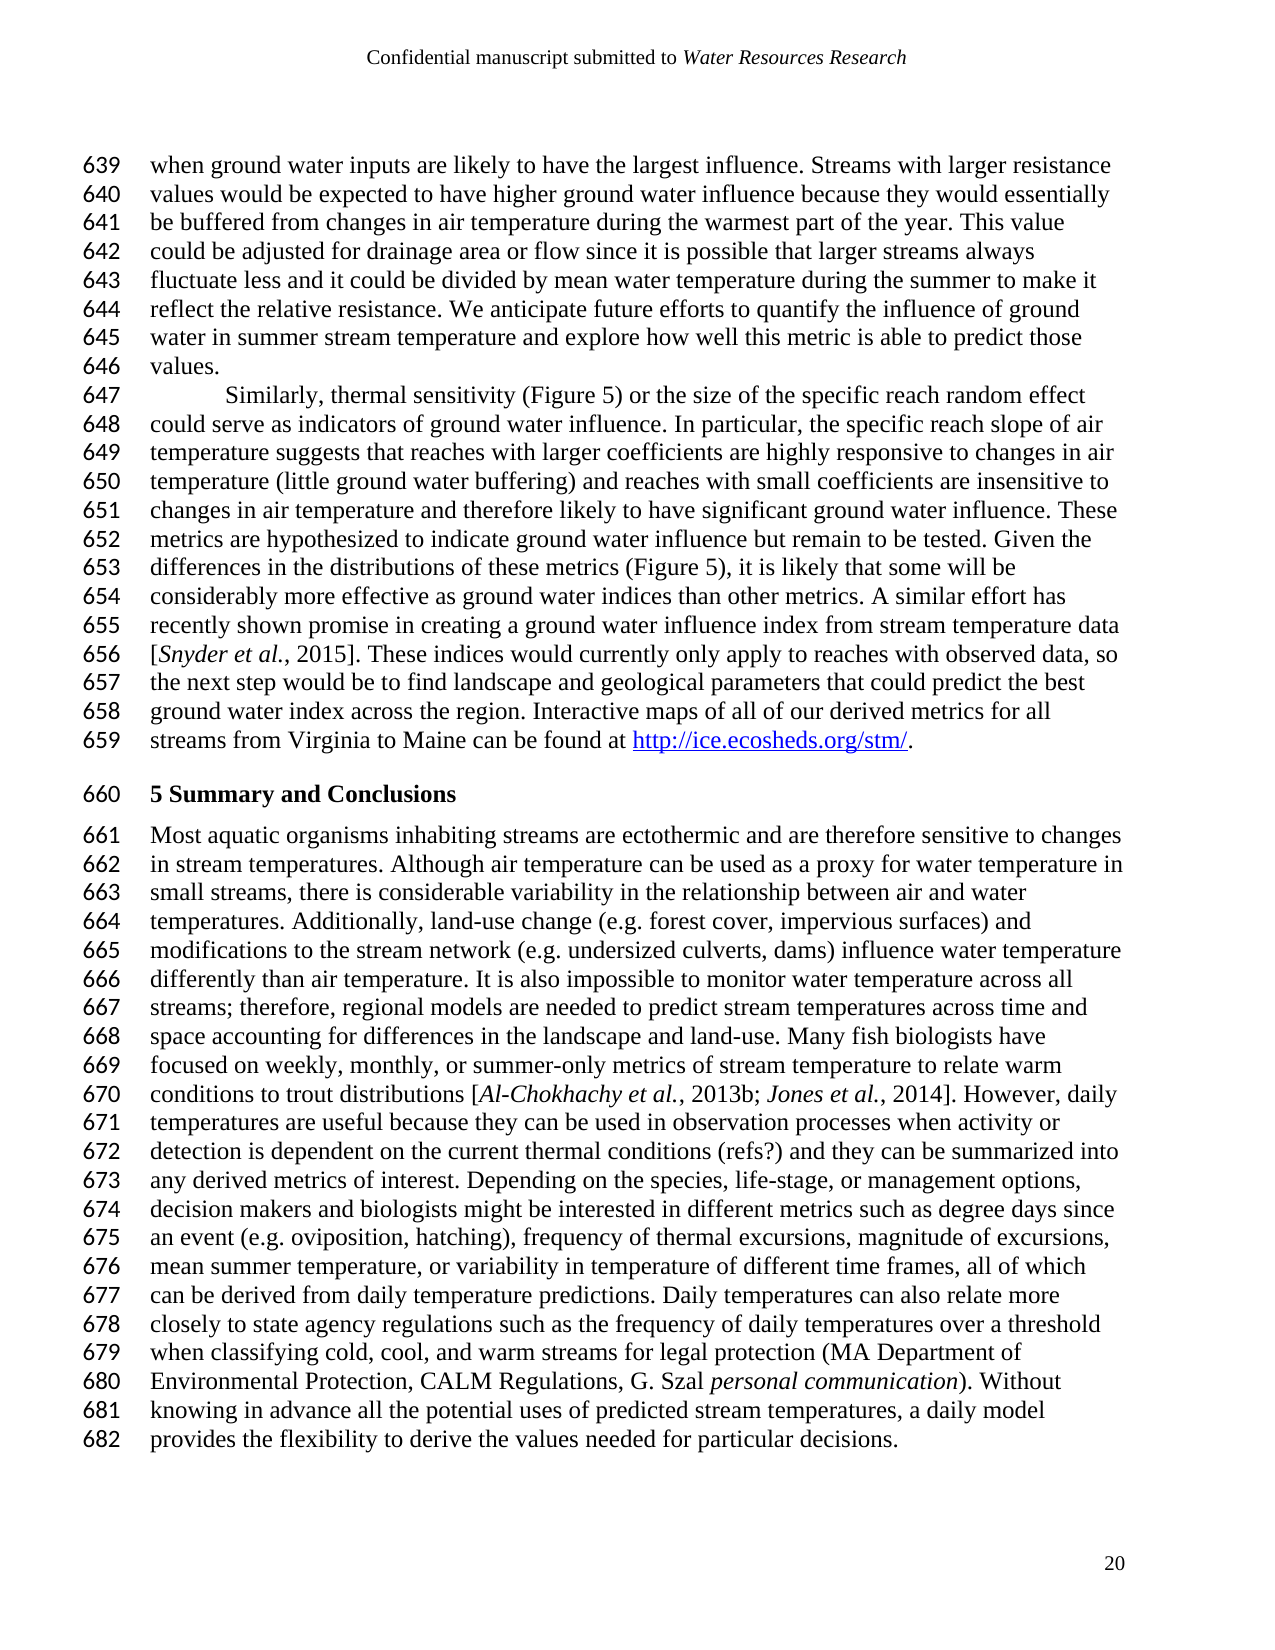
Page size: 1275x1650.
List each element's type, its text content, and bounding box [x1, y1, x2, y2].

text Most aquatic organisms inhabiting streams are ectothermic and are therefore sensitive to changes in stream temperatures. Although air temperature can be used as a proxy for water temperature in small streams, there is considerable variability in the relationship between air and water temperatures. Additionally, land-use change (e.g. forest cover, impervious surfaces) and modifications to the stream network (e.g. undersized culverts, dams) influence water temperature differently than air temperature. It is also impossible to monitor water temperature across all streams; therefore, regional models are needed to predict stream temperatures across time and space accounting for differences in the landscape and land-use. Many fish biologists have focused on weekly, monthly, or summer-only metrics of stream temperature to relate warm conditions to trout distributions [Al-Chokhachy et al., 2013b; Jones et al., 2014]. However, daily temperatures are useful because they can be used in observation processes when activity or detection is dependent on the current thermal conditions (refs?) and they can be summarized into any derived metrics of interest. Depending on the species, life-stage, or management options, decision makers and biologists might be interested in different metrics such as degree days since an event (e.g. oviposition, hatching), frequency of thermal excursions, magnitude of excursions, mean summer temperature, or variability in temperature of different time frames, all of which can be derived from daily temperature predictions. Daily temperatures can also relate more closely to state agency regulations such as the frequency of daily temperatures over a threshold when classifying cold, cool, and warm streams for legal protection (MA Department of Environmental Protection, CALM Regulations, G. Szal personal communication). Without knowing in advance all the potential uses of predicted stream temperatures, a daily model provides the flexibility to derive the values needed for particular decisions. [150, 820, 1125, 1452]
subtitle 5 Summary and Conclusions [150, 779, 1125, 807]
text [150, 150, 1125, 380]
text Similarly, thermal sensitivity (Figure 5) or the size of the specific reach random effect could serve as indicators of ground water influence. In particular, the specific reach slope of air temperature suggests that reaches with larger coefficients are highly responsive to changes in air temperature (little ground water buffering) and reaches with small coefficients are insensitive to changes in air temperature and therefore likely to have significant ground water influence. These metrics are hypothesized to indicate ground water influence but remain to be tested. Given the differences in the distributions of these metrics (Figure 5), it is likely that some will be considerably more effective as ground water indices than other metrics. A similar effort has recently shown promise in creating a ground water influence index from stream temperature data [Snyder et al., 2015]. These indices would currently only apply to reaches with observed data, so the next step would be to find landscape and geological parameters that could predict the best ground water index across the region. Interactive maps of all of our derived metrics for all streams from Virginia to Maine can be found at http://ice.ecosheds.org/stm/. [150, 380, 1125, 754]
